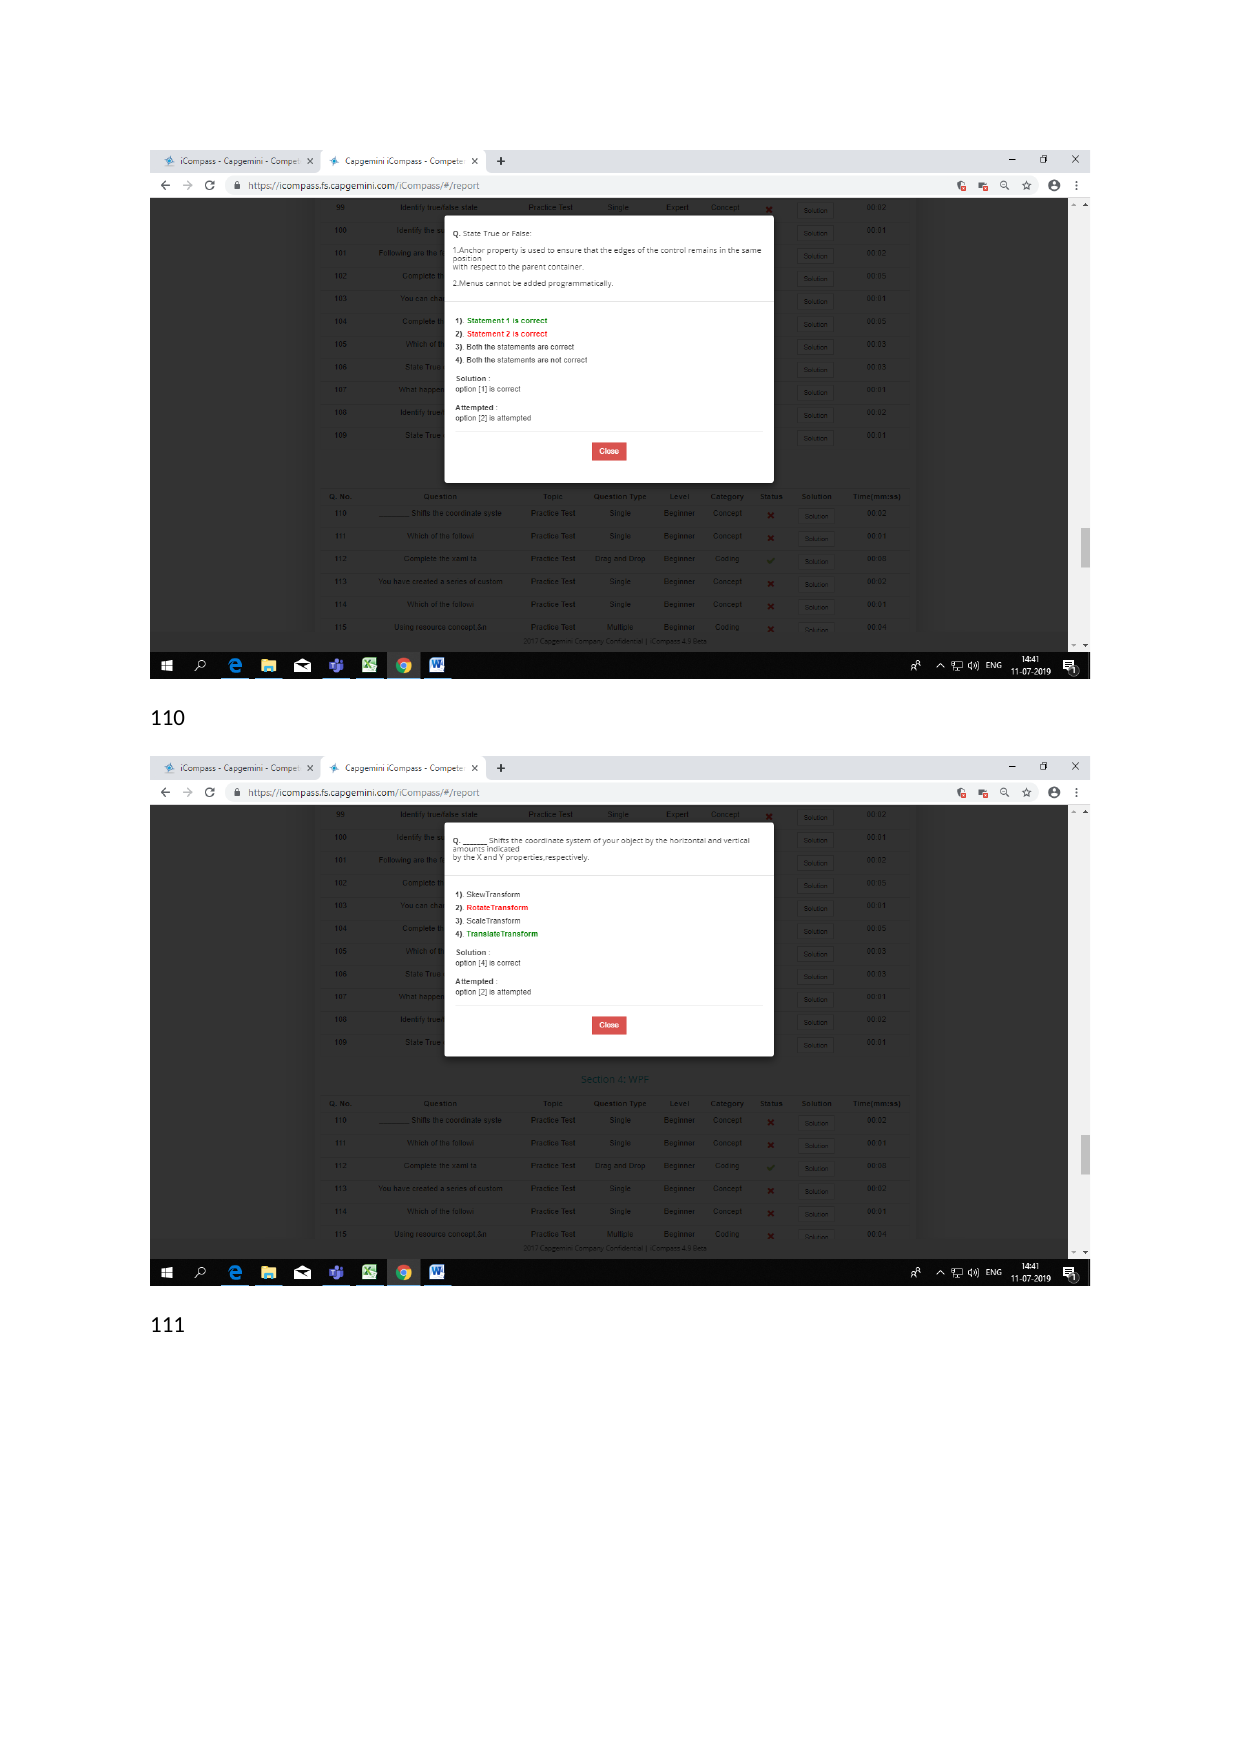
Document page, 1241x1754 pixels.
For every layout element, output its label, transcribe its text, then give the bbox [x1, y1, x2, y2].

picture [150, 756, 1091, 1286]
picture [150, 150, 1091, 679]
text 111 [150, 1310, 1090, 1338]
text 110 [150, 703, 1090, 732]
